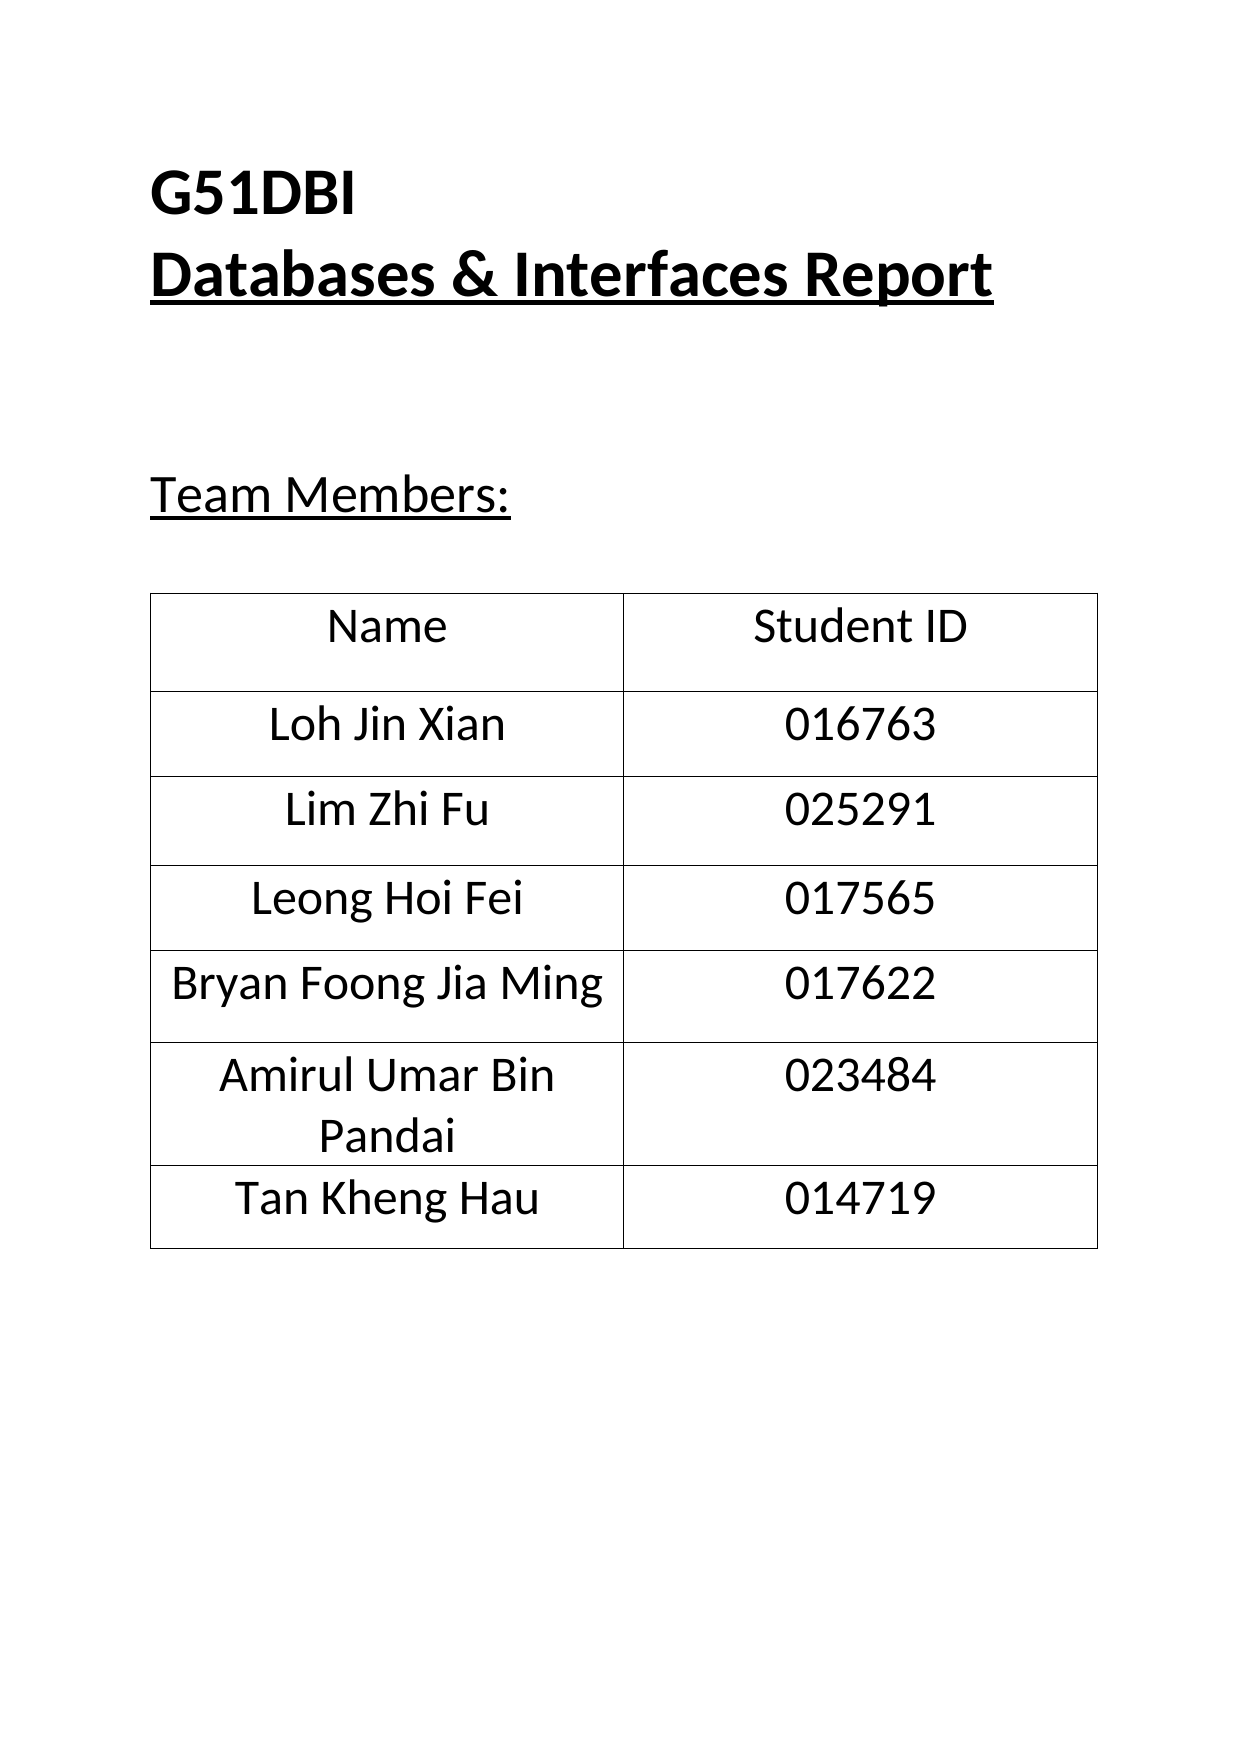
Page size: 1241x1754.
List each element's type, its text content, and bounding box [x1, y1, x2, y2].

table_cell 025291 [624, 777, 1097, 864]
table_cell Lim Zhi Fu [151, 777, 623, 864]
table_cell 016763 [624, 692, 1097, 776]
text G51DBI [150, 150, 1090, 231]
table_cell 017565 [624, 866, 1097, 950]
table_cell Loh Jin Xian [151, 692, 623, 776]
table_cell 023484 [624, 1043, 1097, 1165]
table_cell 014719 [624, 1166, 1097, 1248]
table_cell Tan Kheng Hau [151, 1166, 623, 1248]
table_cell 017622 [624, 951, 1097, 1042]
text Databases & Interfaces Report [150, 231, 1090, 313]
table_cell Amirul Umar Bin Pandai [151, 1043, 623, 1165]
table_header Name [151, 594, 623, 691]
table_cell Bryan Foong Jia Ming [151, 951, 623, 1042]
text Team Members: [150, 460, 1090, 526]
table_cell Leong Hoi Fei [151, 866, 623, 950]
table_header Student ID [624, 594, 1097, 691]
